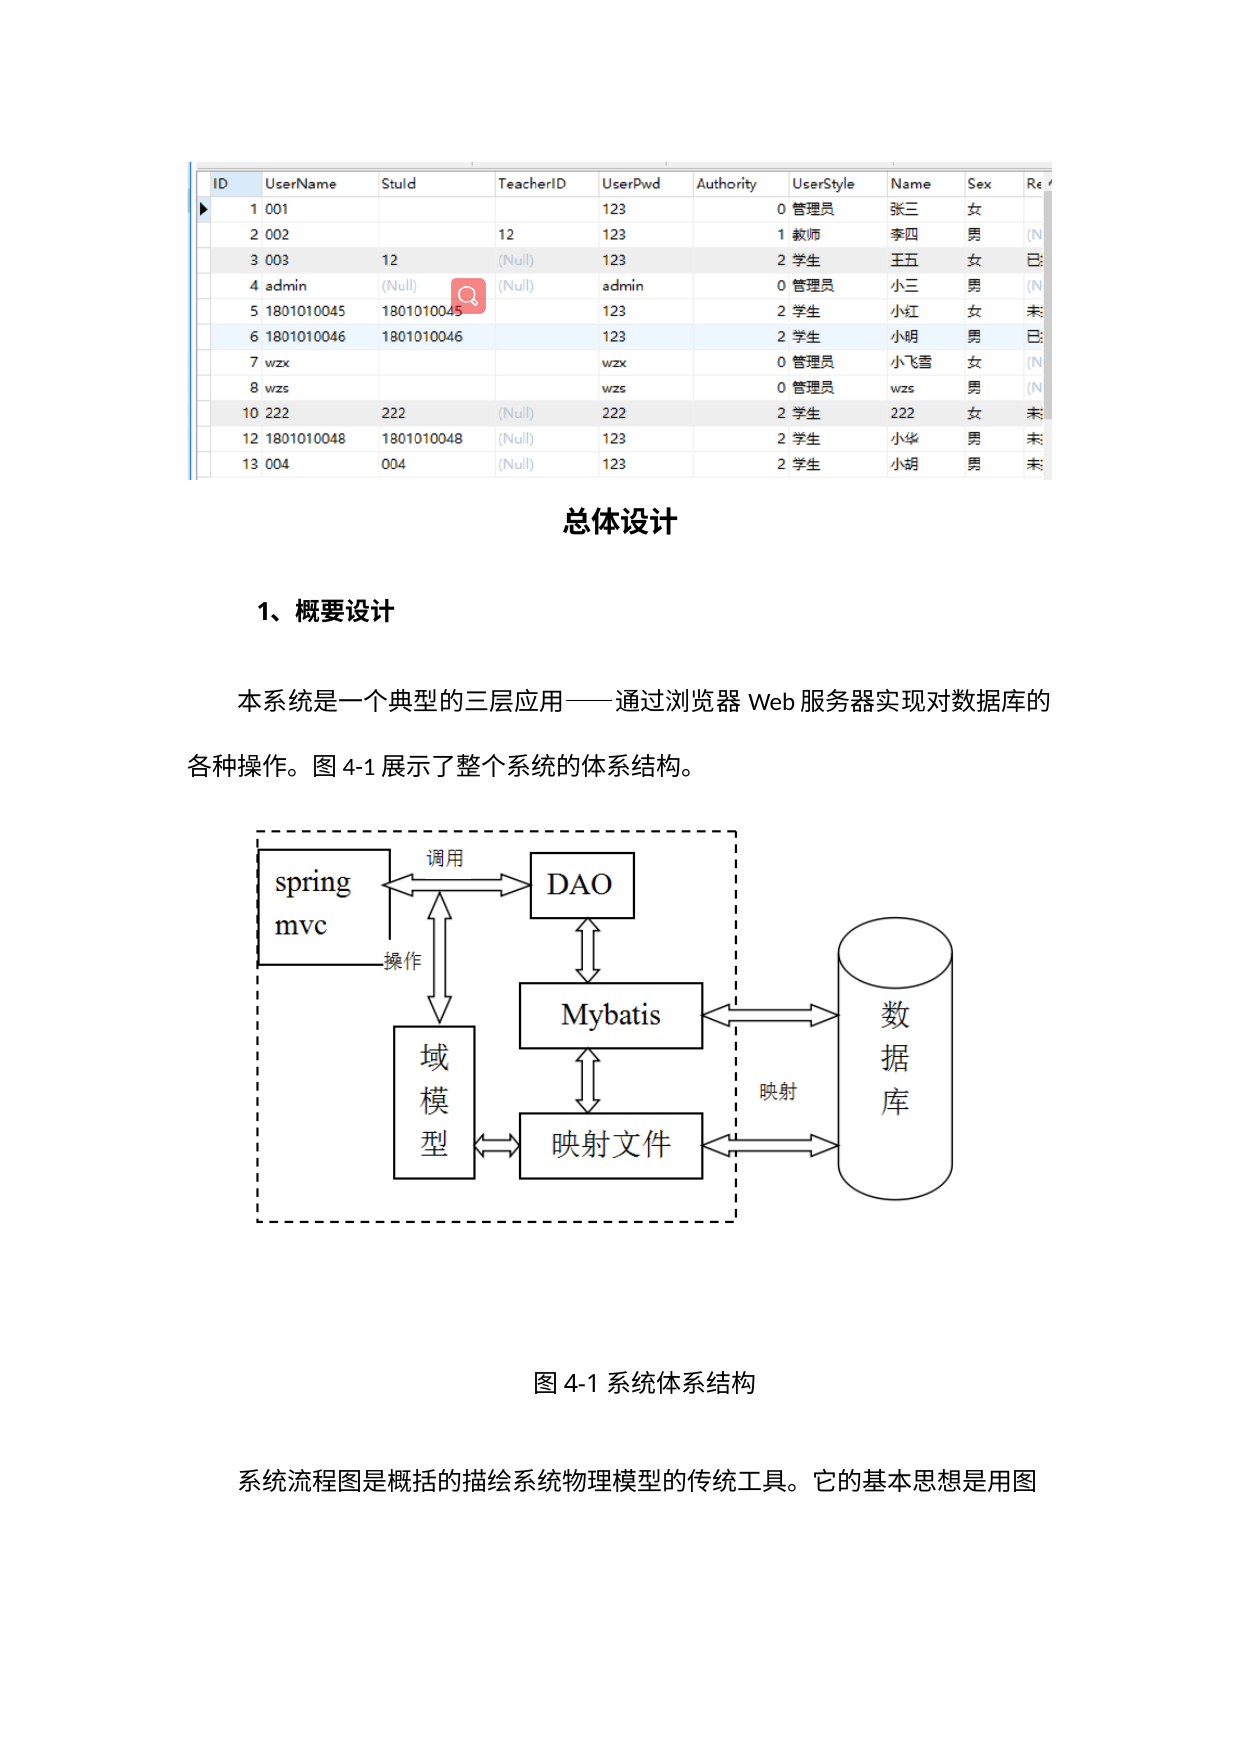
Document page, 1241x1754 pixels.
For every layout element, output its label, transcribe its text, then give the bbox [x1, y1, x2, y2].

subtitle 1、概要设计 [231, 577, 1053, 642]
text 图4-1 系统体系结构 [187, 1349, 1053, 1414]
picture [200, 814, 1017, 1235]
picture [187, 162, 1052, 480]
text 总体设计 [187, 487, 1053, 552]
text 本系统是一个典型的三层应用——通过浏览器Web服务器实现对数据库的各种操作。图4-1 展示了整个系统的体系结构。 [187, 667, 1053, 797]
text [187, 1447, 1053, 1512]
